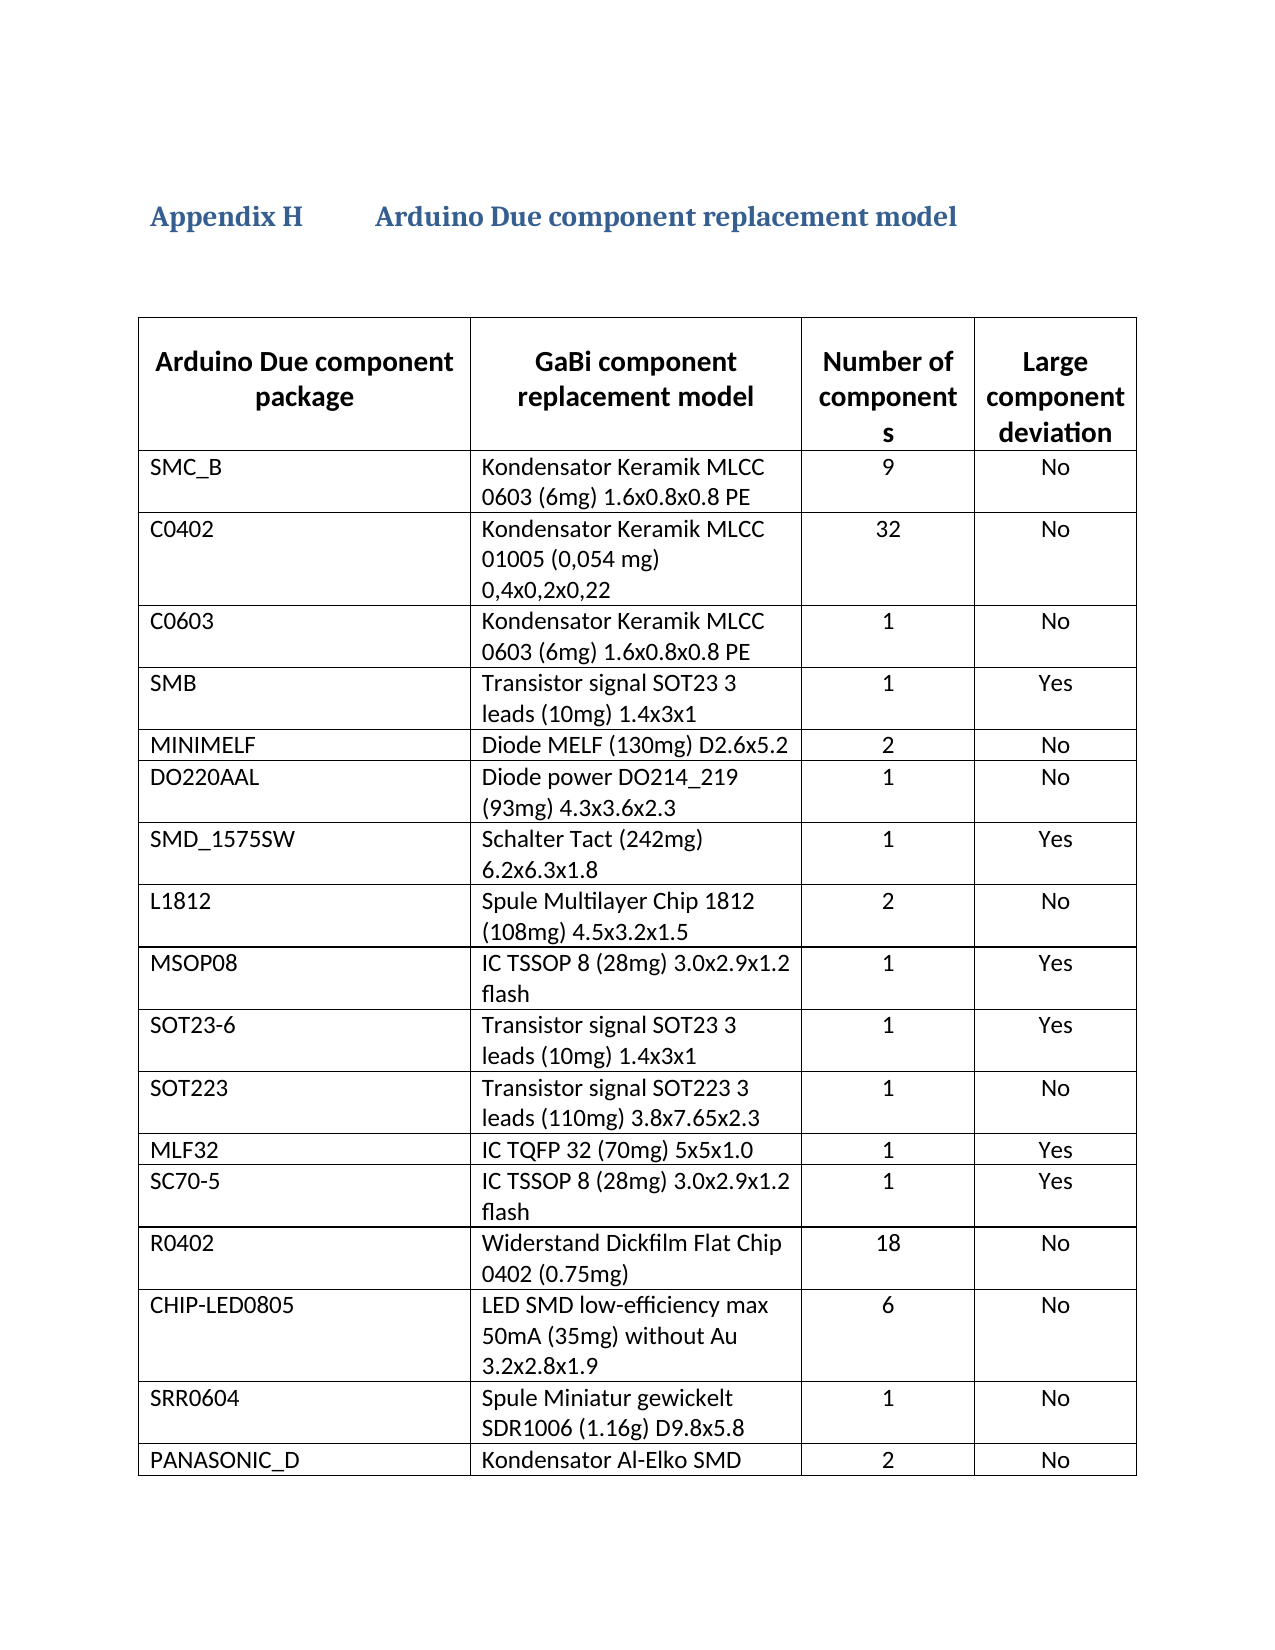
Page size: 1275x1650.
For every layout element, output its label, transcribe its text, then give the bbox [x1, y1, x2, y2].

table_cell 2 [802, 1444, 974, 1475]
table_cell SMD_1575SW [139, 823, 470, 884]
table_cell SMB [139, 668, 470, 729]
table_cell IC TSSOP 8 (28mg) 3.0x2.9x1.2 flash [471, 1165, 801, 1226]
table_header Large component deviation [975, 318, 1136, 450]
table_cell IC TQFP 32 (70mg) 5x5x1.0 [471, 1134, 801, 1164]
table_cell Schalter Tact (242mg) 6.2x6.3x1.8 [471, 823, 801, 884]
table_cell 9 [802, 451, 974, 512]
table_cell 1 [802, 1072, 974, 1133]
table_cell No [975, 1382, 1136, 1443]
table_cell SMC_B [139, 451, 470, 512]
table_header Arduino Due component package [139, 318, 470, 450]
table_cell Kondensator Keramik MLCC 01005 (0,054 mg) 0,4x0,2x0,22 [471, 513, 801, 604]
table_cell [471, 1444, 801, 1475]
table_cell MLF32 [139, 1134, 470, 1164]
table_cell IC TSSOP 8 (28mg) 3.0x2.9x1.2 flash [471, 948, 801, 1008]
table_cell 1 [802, 1165, 974, 1226]
table_cell 2 [802, 730, 974, 760]
table_cell 1 [802, 948, 974, 1008]
table_cell 1 [802, 1382, 974, 1443]
table_cell No [975, 606, 1136, 667]
table_cell 2 [802, 885, 974, 946]
table_cell 32 [802, 513, 974, 604]
table_cell Yes [975, 1165, 1136, 1226]
table_cell 1 [802, 761, 974, 822]
table_cell Transistor signal SOT223 3 leads (110mg) 3.8x7.65x2.3 [471, 1072, 801, 1133]
table_cell 1 [802, 606, 974, 667]
table_cell MSOP08 [139, 948, 470, 1008]
table_cell No [975, 730, 1136, 760]
table_cell Kondensator Keramik MLCC 0603 (6mg) 1.6x0.8x0.8 PE [471, 451, 801, 512]
table_cell No [975, 761, 1136, 822]
table_cell No [975, 513, 1136, 604]
table_cell Kondensator Keramik MLCC 0603 (6mg) 1.6x0.8x0.8 PE [471, 606, 801, 667]
table_cell Yes [975, 1010, 1136, 1071]
table_cell SOT223 [139, 1072, 470, 1133]
table_cell 1 [802, 823, 974, 884]
table_cell Diode MELF (130mg) D2.6x5.2 [471, 730, 801, 760]
table_cell Yes [975, 823, 1136, 884]
table_cell C0402 [139, 513, 470, 604]
table_cell PANASONIC_D [139, 1444, 470, 1475]
table_cell Spule Multilayer Chip 1812 (108mg) 4.5x3.2x1.5 [471, 885, 801, 946]
table_cell SRR0604 [139, 1382, 470, 1443]
table_cell Yes [975, 1134, 1136, 1164]
table_cell SC70-5 [139, 1165, 470, 1226]
table_cell DO220AAL [139, 761, 470, 822]
table_cell L1812 [139, 885, 470, 946]
table_header GaBi component replacement model [471, 318, 801, 450]
table_cell Transistor signal SOT23 3 leads (10mg) 1.4x3x1 [471, 1010, 801, 1071]
table_cell No [975, 1228, 1136, 1288]
table_cell C0603 [139, 606, 470, 667]
table_cell MINIMELF [139, 730, 470, 760]
table_cell 1 [802, 1134, 974, 1164]
table_cell Diode power DO214_219 (93mg) 4.3x3.6x2.3 [471, 761, 801, 822]
table_header Number of components [802, 318, 974, 450]
table_cell Yes [975, 668, 1136, 729]
table_cell No [975, 1290, 1136, 1381]
table_cell No [975, 1444, 1136, 1475]
table_cell SOT23-6 [139, 1010, 470, 1071]
table_cell 1 [802, 668, 974, 729]
table_cell Widerstand Dickfilm Flat Chip 0402 (0.75mg) [471, 1228, 801, 1288]
table_cell Transistor signal SOT23 3 leads (10mg) 1.4x3x1 [471, 668, 801, 729]
table_cell LED SMD low-efficiency max 50mA (35mg) without Au 3.2x2.8x1.9 [471, 1290, 801, 1381]
table_cell Yes [975, 948, 1136, 1008]
table_cell Spule Miniatur gewickelt SDR1006 (1.16g) D9.8x5.8 [471, 1382, 801, 1443]
table_cell 1 [802, 1010, 974, 1071]
table_cell 6 [802, 1290, 974, 1381]
table_cell CHIP-LED0805 [139, 1290, 470, 1381]
table_cell No [975, 885, 1136, 946]
table_cell 18 [802, 1228, 974, 1288]
table_cell No [975, 1072, 1136, 1133]
table_cell No [975, 451, 1136, 512]
list Arduino Due component replacement model [150, 200, 1125, 233]
table_cell R0402 [139, 1228, 470, 1288]
